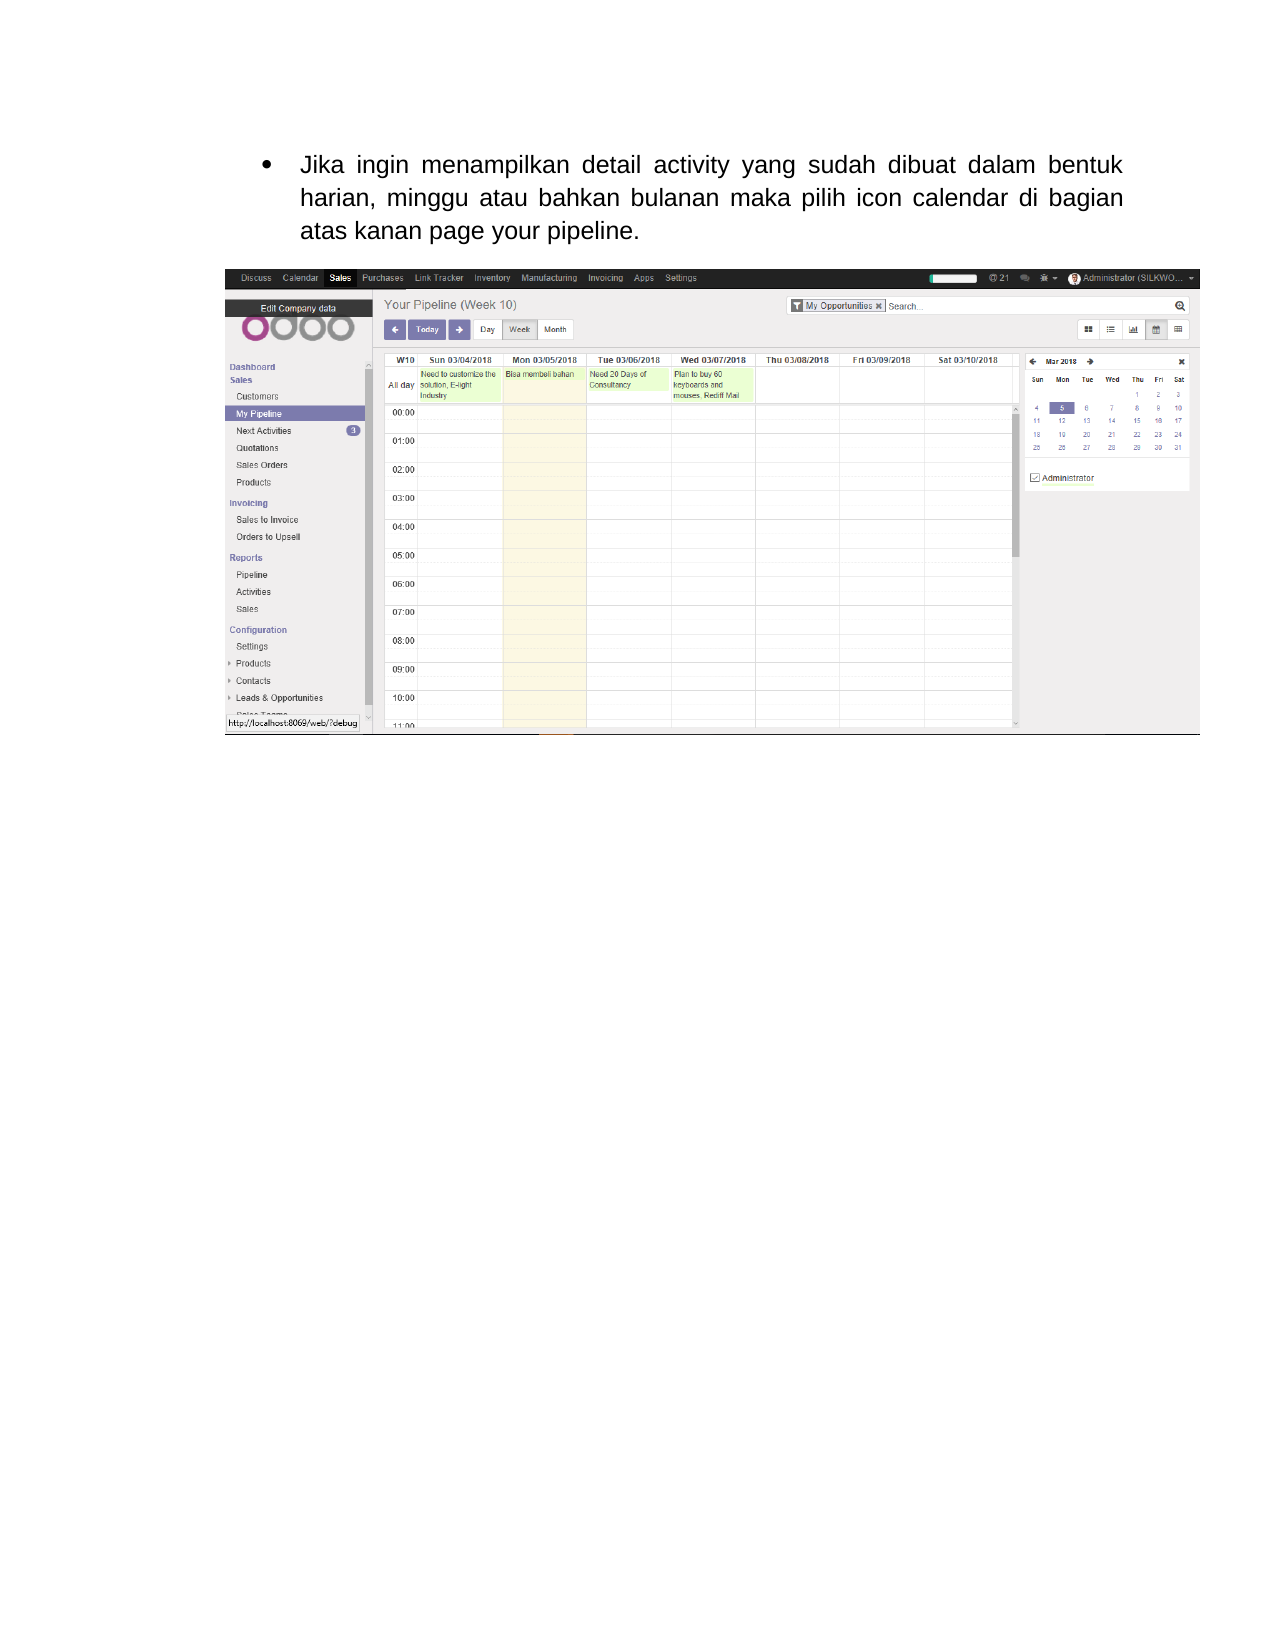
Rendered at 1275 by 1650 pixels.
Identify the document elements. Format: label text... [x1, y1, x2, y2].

picture [225, 269, 1200, 735]
list Jika ingin menampilkan detail activity yang sudah dibuat dalam bentuk harian, minggu atau bahkan bulanan maka pilih icon calendar di bagian atas kanan page your pipeline. [262, 150, 1125, 245]
